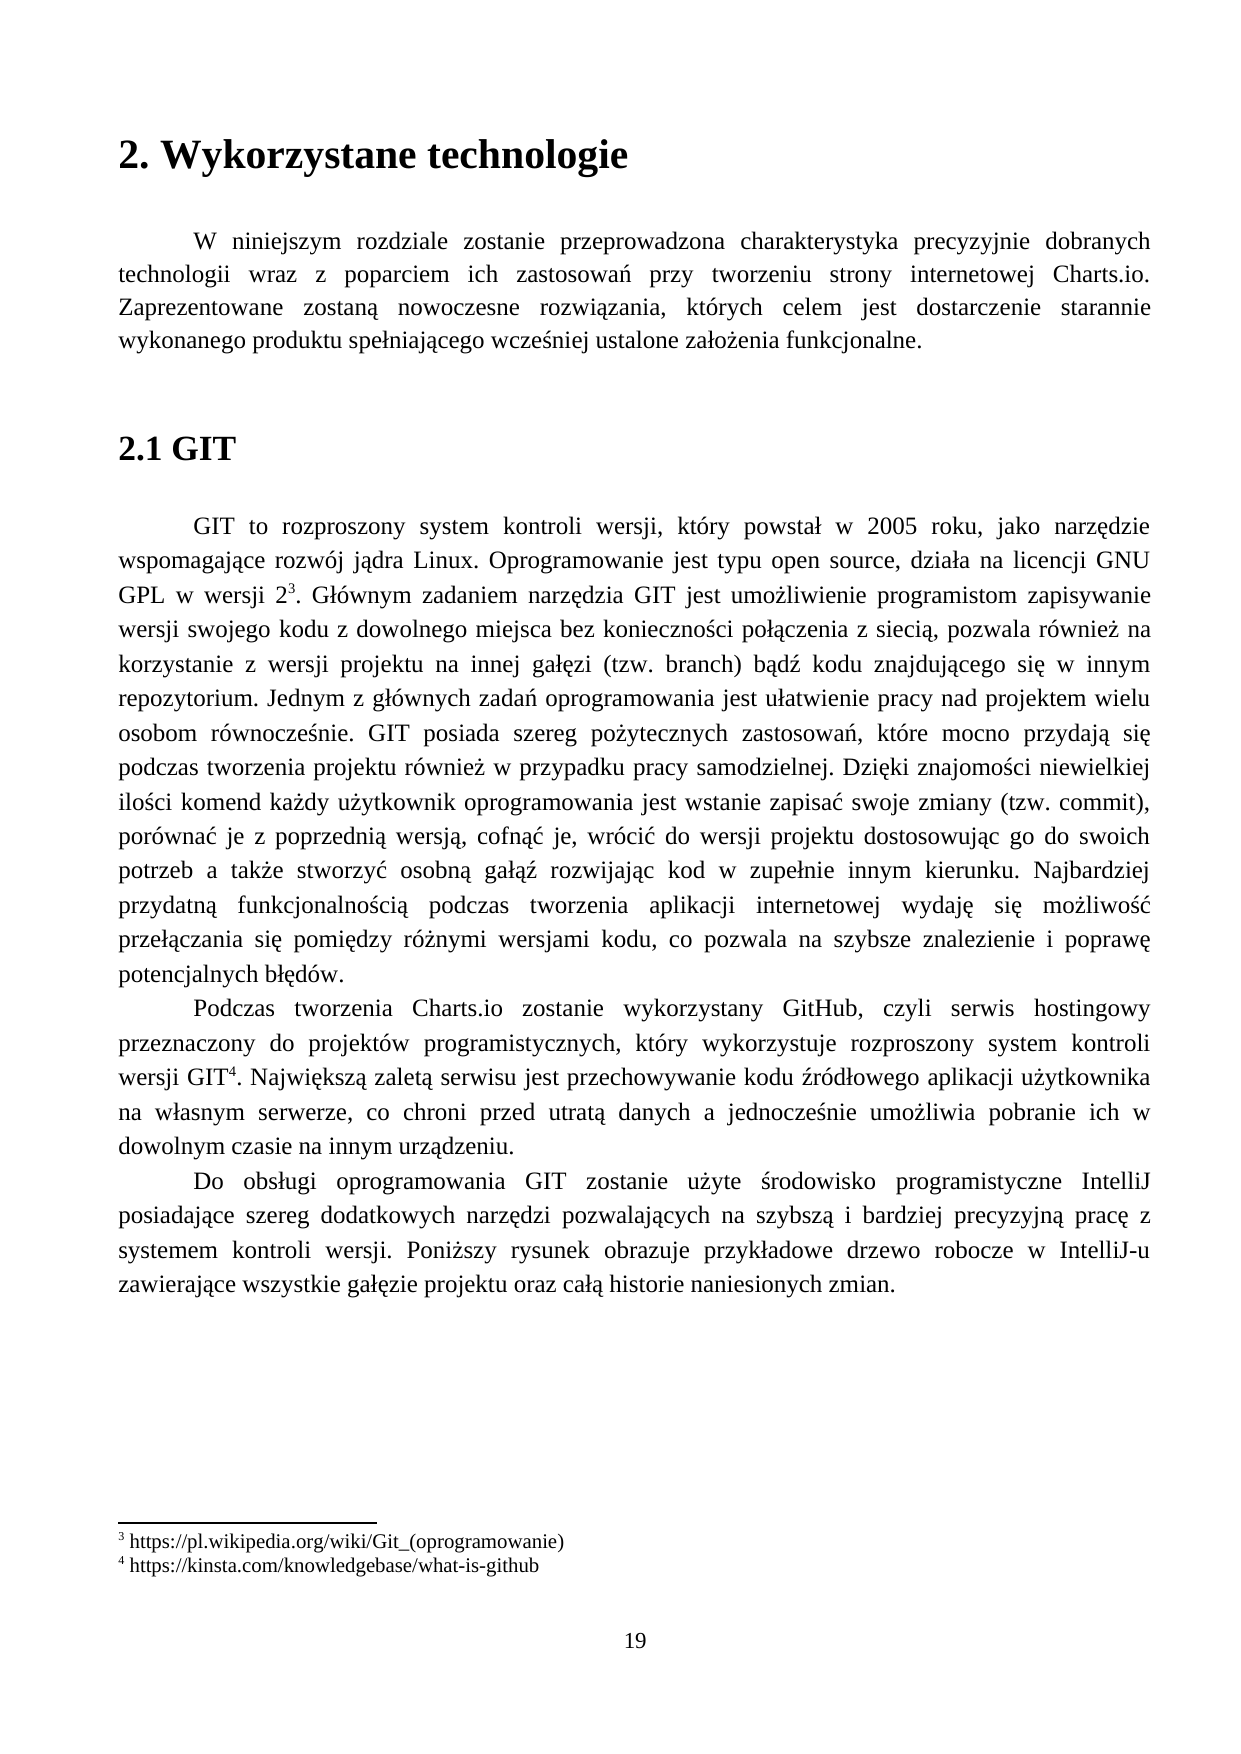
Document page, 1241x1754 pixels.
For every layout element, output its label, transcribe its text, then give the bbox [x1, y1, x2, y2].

text W niniejszym rozdziale zostanie przeprowadzona charakterystyka precyzyjnie dobranych technologii wraz z poparciem ich zastosowań przy tworzeniu strony internetowej Charts.io. Zaprezentowane zostaną nowoczesne rozwiązania, których celem jest dostarczenie starannie wykonanego produktu spełniającego wcześniej ustalone założenia funkcjonalne. [118, 226, 1152, 353]
text GIT to rozproszony system kontroli wersji, który powstał w 2005 roku, jako narzędzie wspomagające rozwój jądra Linux. Oprogramowanie jest typu open source, działa na licencji GNU GPL w wersji 2. Głównym zadaniem narzędzia GIT jest umożliwienie programistom zapisywanie wersji swojego kodu z dowolnego miejsca bez konieczności połączenia z siecią, pozwala również na korzystanie z wersji projektu na innej gałęzi (tzw. branch) bądź kodu znajdującego się w innym repozytorium. Jednym z głównych zadań oprogramowania jest ułatwienie pracy nad projektem wielu osobom równocześnie. GIT posiada szereg pożytecznych zastosowań, które mocno przydają się podczas tworzenia projektu również w przypadku pracy samodzielnej. Dzięki znajomości niewielkiej ilości komend każdy użytkownik oprogramowania jest wstanie zapisać swoje zmiany (tzw. commit), porównać je z poprzednią wersją, cofnąć je, wrócić do wersji projektu dostosowując go do swoich potrzeb a także stworzyć osobną gałąź rozwijając kod w zupełnie innym kierunku. Najbardziej przydatną funkcjonalnością podczas tworzenia aplikacji internetowej wydaję się możliwość przełączania się pomiędzy różnymi wersjami kodu, co pozwala na szybsze znalezienie i poprawę potencjalnych błędów. [118, 511, 1152, 988]
subtitle 2. Wykorzystane technologie [118, 130, 769, 178]
subtitle 2.1 GIT [118, 427, 769, 468]
text Do obsługi oprogramowania GIT zostanie użyte środowisko programistyczne IntelliJ posiadające szereg dodatkowych narzędzi pozwalających na szybszą i bardziej precyzyjną pracę z systemem kontroli wersji. Poniższy rysunek obrazuje przykładowe drzewo robocze w IntelliJ-u zawierające wszystkie gałęzie projektu oraz całą historie naniesionych zmian. [118, 1166, 1152, 1298]
text Podczas tworzenia Charts.io zostanie wykorzystany GitHub, czyli serwis hostingowy przeznaczony do projektów programistycznych, który wykorzystuje rozproszony system kontroli wersji GIT. Największą zaletą serwisu jest przechowywanie kodu źródłowego aplikacji użytkownika na własnym serwerze, co chroni przed utratą danych a jednocześnie umożliwia pobranie ich w dowolnym czasie na innym urządzeniu. [118, 993, 1152, 1160]
